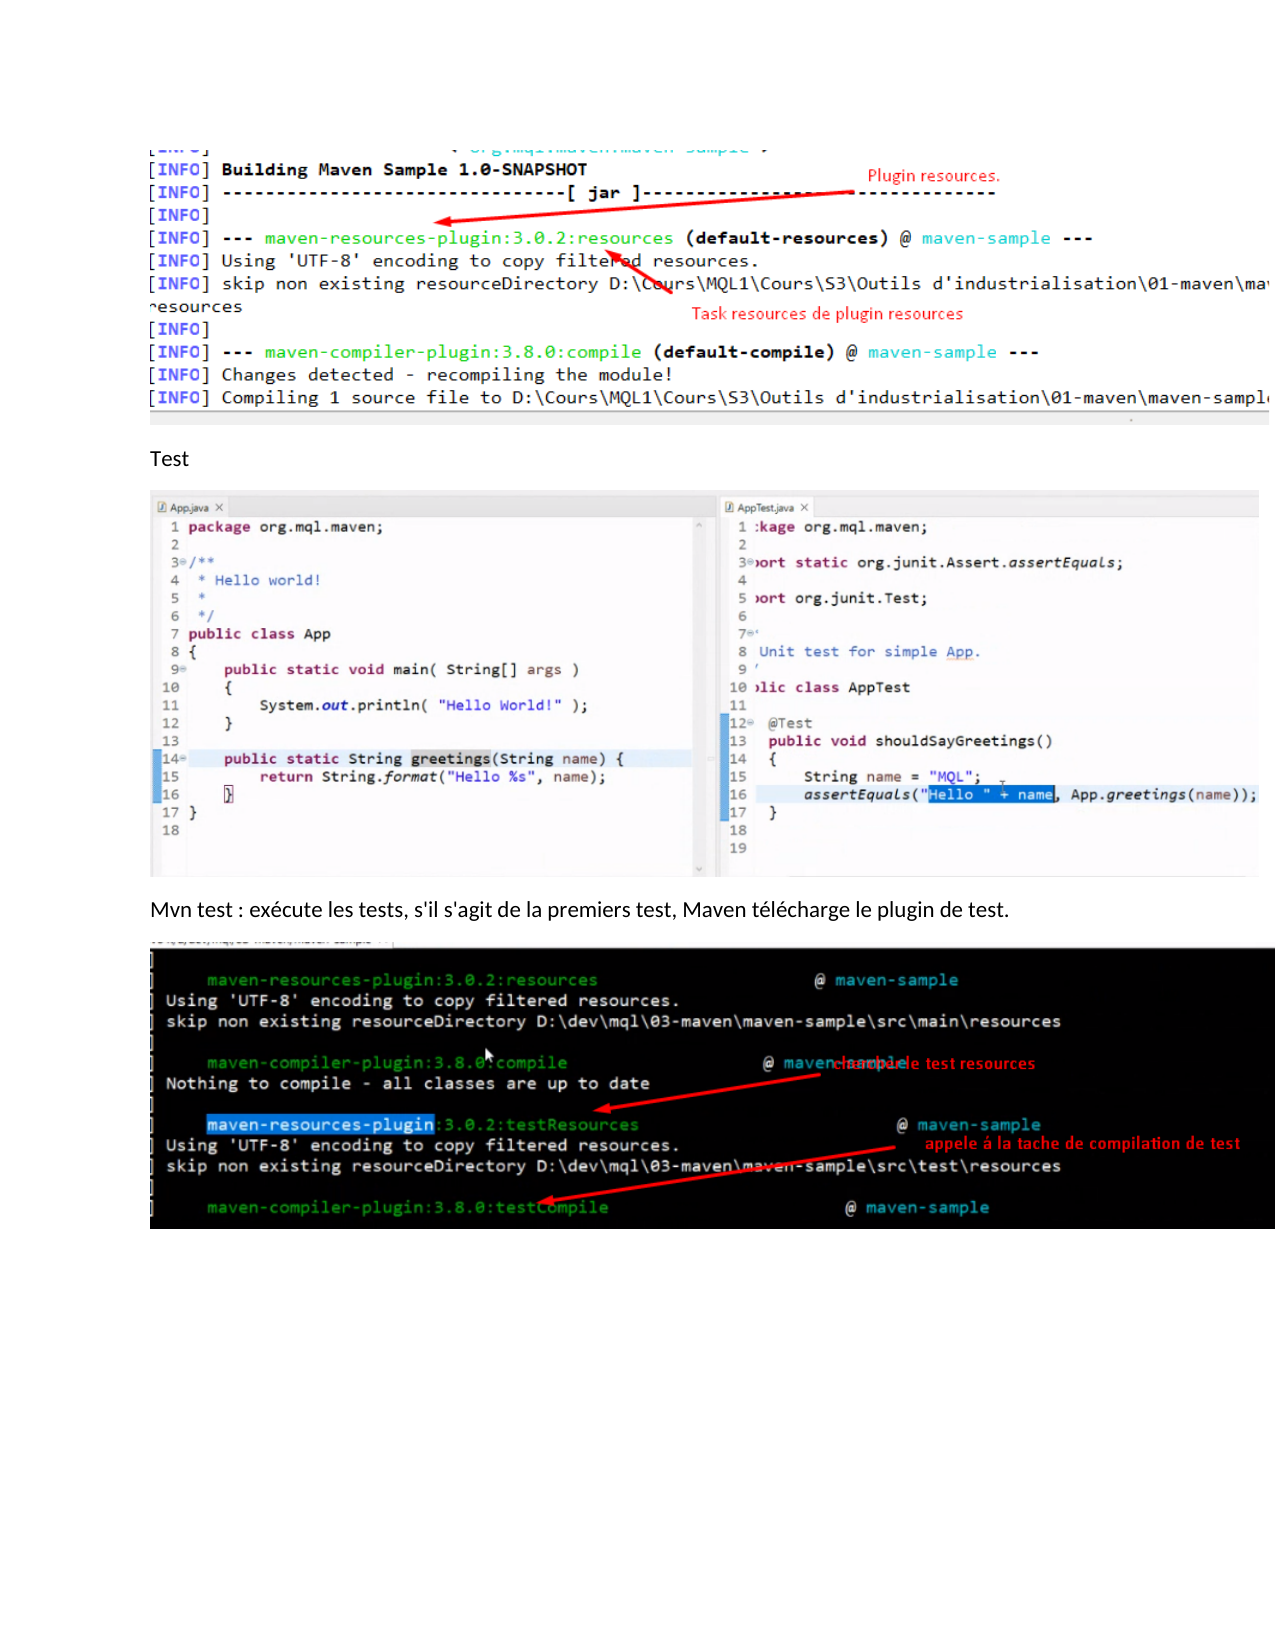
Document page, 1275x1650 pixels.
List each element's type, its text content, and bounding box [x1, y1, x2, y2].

text Mvn test : exécute les tests, s'il s'agit de la premiers test, Maven télécharge le plugin de test. [150, 896, 1125, 923]
text Test [150, 444, 1125, 472]
picture [150, 490, 1259, 877]
picture [150, 150, 1270, 425]
picture [150, 942, 1275, 1229]
